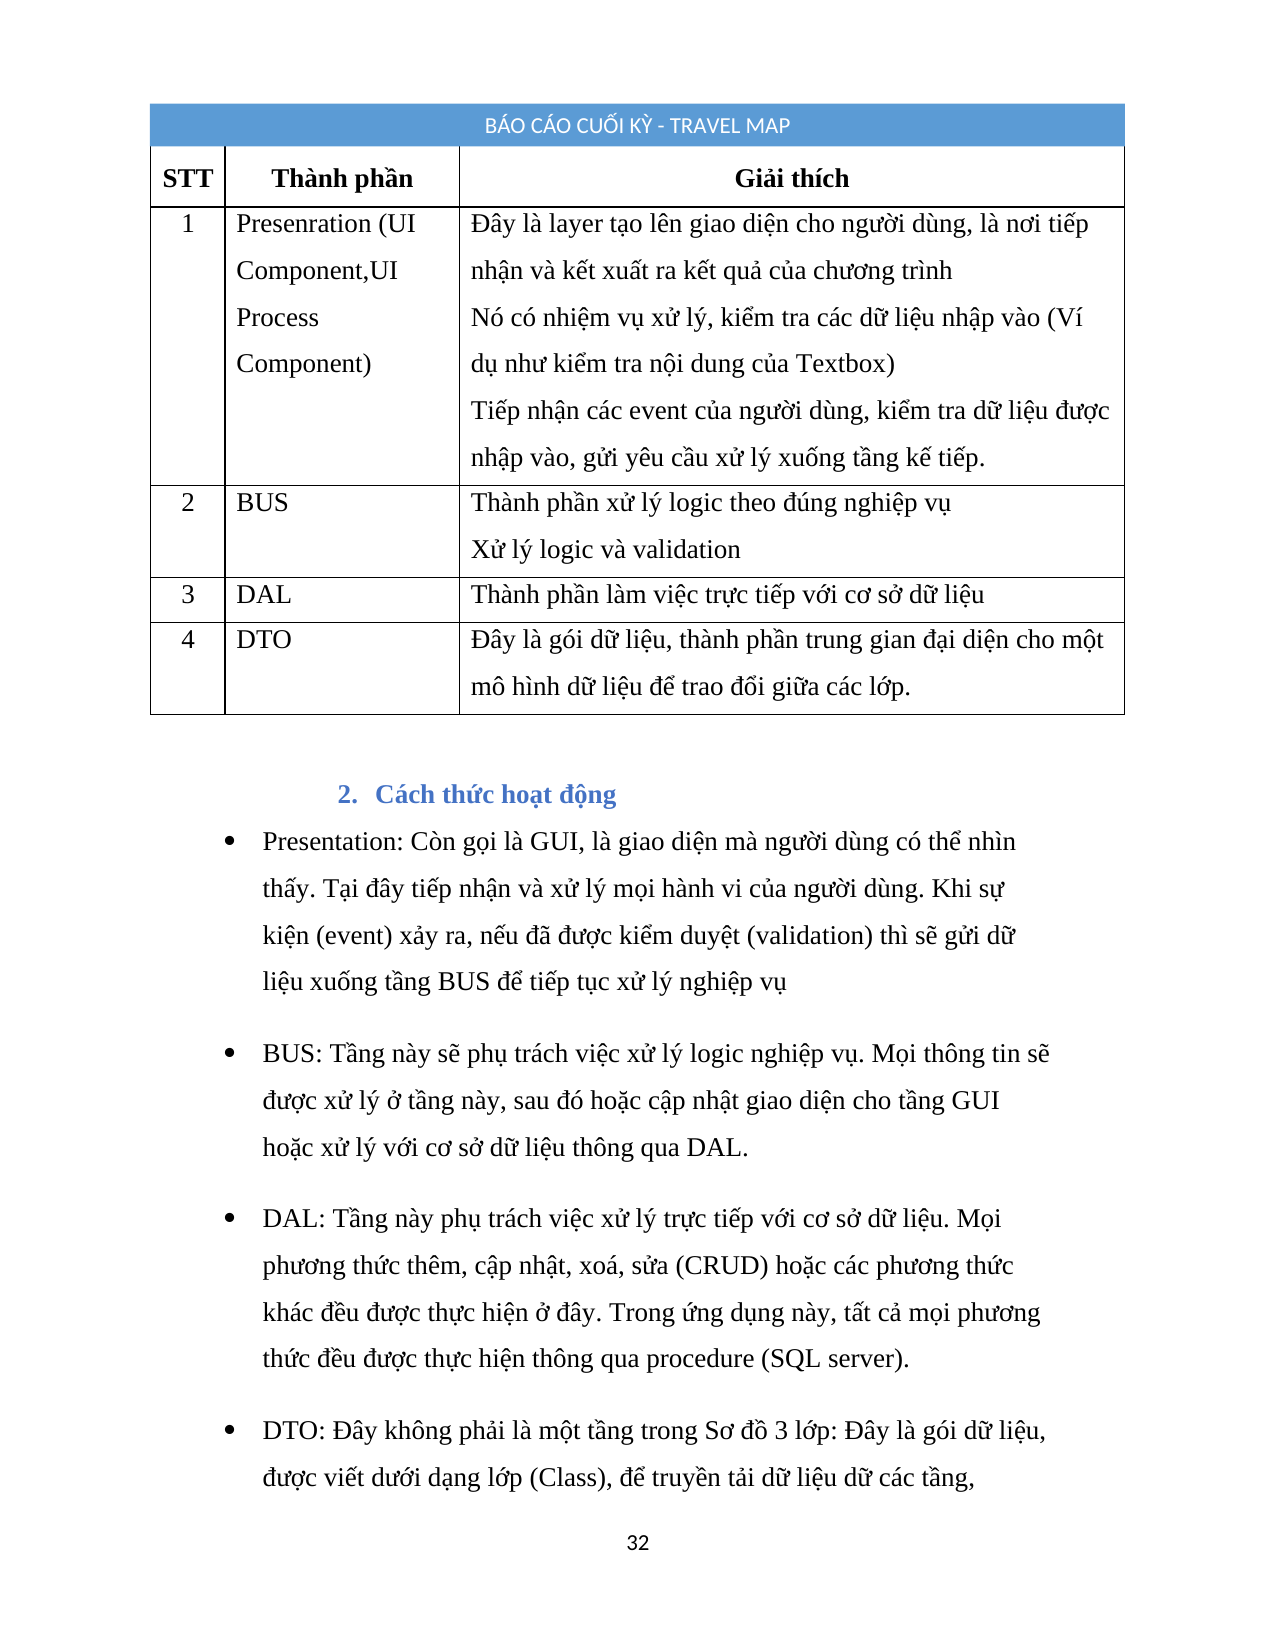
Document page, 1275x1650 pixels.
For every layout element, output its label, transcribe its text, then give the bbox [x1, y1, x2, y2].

table_cell DTO [226, 623, 459, 714]
table_cell BUS [226, 486, 459, 577]
table_cell Presenration (UI Component,UI Process Component) [226, 208, 459, 485]
table_cell 4 [151, 623, 224, 714]
list Cách thức hoạt động [337, 779, 1125, 810]
table_header Thành phần [226, 147, 459, 206]
table_cell 3 [151, 578, 224, 622]
table_header Giải thích [460, 147, 1124, 206]
table_cell Đây là gói dữ liệu, thành phần trung gian đại diện cho một mô hình dữ liệu để trao đổi giữa các lớp. [460, 623, 1124, 714]
list Presentation: Còn gọi là GUI, là giao diện mà người dùng có thể nhìn thấy. Tại đây tiếp nhận và xử lý mọi hành vi của người dùng. Khi sự kiện (event) xảy ra, nếu đã được kiểm duyệt (validation) thì sẽ gửi dữ liệu xuống tầng BUS để tiếp tục xử lý nghiệp vụ [225, 825, 1052, 997]
table_cell Đây là layer tạo lên giao diện cho người dùng, là nơi tiếp nhận và kết xuất ra kết quả của chương trình Nó có nhiệm vụ xử lý, kiểm tra các dữ liệu nhập vào (Ví dụ như kiểm tra nội dung của Textbox) Tiếp nhận các event của người dùng, kiểm tra dữ liệu được nhập vào, gửi yêu cầu xử lý xuống tầng kế tiếp. [460, 208, 1124, 485]
table_cell 2 [151, 486, 224, 577]
table_cell 1 [151, 208, 224, 485]
list DAL: Tầng này phụ trách việc xử lý trực tiếp với cơ sở dữ liệu. Mọi phương thức thêm, cập nhật, xoá, sửa (CRUD) hoặc các phương thức khác đều được thực hiện ở đây. Trong ứng dụng này, tất cả mọi phương thức đều được thực hiện thông qua procedure (SQL server). [225, 1202, 1052, 1373]
table_cell Thành phần xử lý logic theo đúng nghiệp vụ Xử lý logic và validation [460, 486, 1124, 577]
table_cell Thành phần làm việc trực tiếp với cơ sở dữ liệu [460, 578, 1124, 622]
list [225, 1414, 1052, 1492]
list BUS: Tầng này sẽ phụ trách việc xử lý logic nghiệp vụ. Mọi thông tin sẽ được xử lý ở tầng này, sau đó hoặc cập nhật giao diện cho tầng GUI hoặc xử lý với cơ sở dữ liệu thông qua DAL. [225, 1037, 1052, 1162]
table_header STT [151, 147, 224, 206]
table_cell DAL [226, 578, 459, 622]
